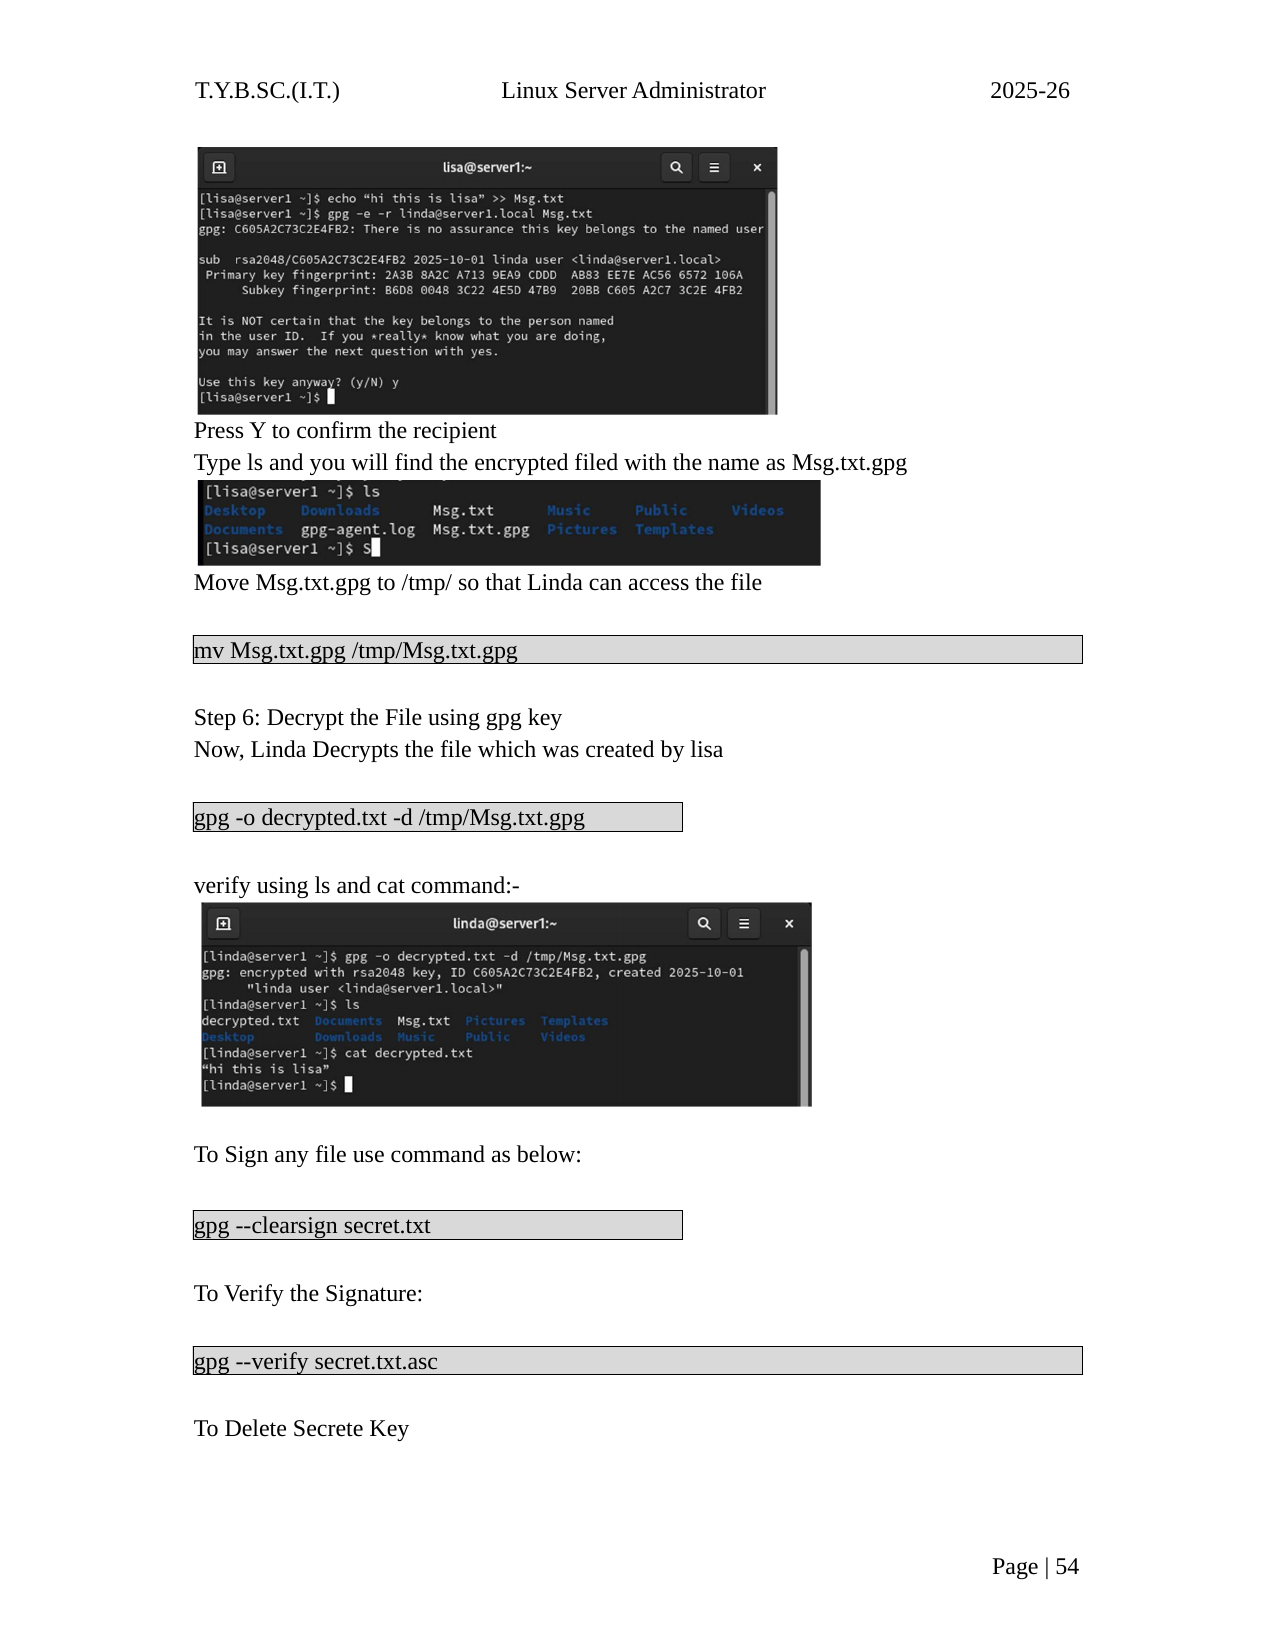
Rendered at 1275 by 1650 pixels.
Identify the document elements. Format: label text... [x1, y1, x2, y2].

text Move Msg.txt.gpg to /tmp/ so that Linda can access the file [193, 568, 1082, 595]
text gpg --clearsign secret.txt [194, 1211, 682, 1239]
text Type ls and you will find the encrypted filed with the name as Msg.txt.gpg [193, 448, 1082, 476]
text gpg -o decrypted.txt -d /tmp/Msg.txt.gpg [194, 803, 682, 831]
text verify using ls and cat command:- [193, 871, 1043, 898]
text To Verify the Signature: [193, 1279, 1082, 1307]
text To Delete Secrete Key [193, 1414, 1082, 1442]
picture [197, 147, 778, 415]
text Step 6: Decrypt the File using gpg key [193, 703, 1082, 731]
subtitle gpg --verify secret.txt.asc [194, 1347, 1082, 1374]
text To Sign any file use command as below: [193, 1140, 1082, 1168]
text Press Y to confirm the recipient [193, 416, 1043, 444]
text Now, Linda Decrypts the file which was created by lisa [193, 735, 1043, 762]
text mv Msg.txt.gpg /tmp/Msg.txt.gpg [194, 636, 1082, 663]
picture [197, 480, 821, 566]
picture [201, 902, 812, 1107]
